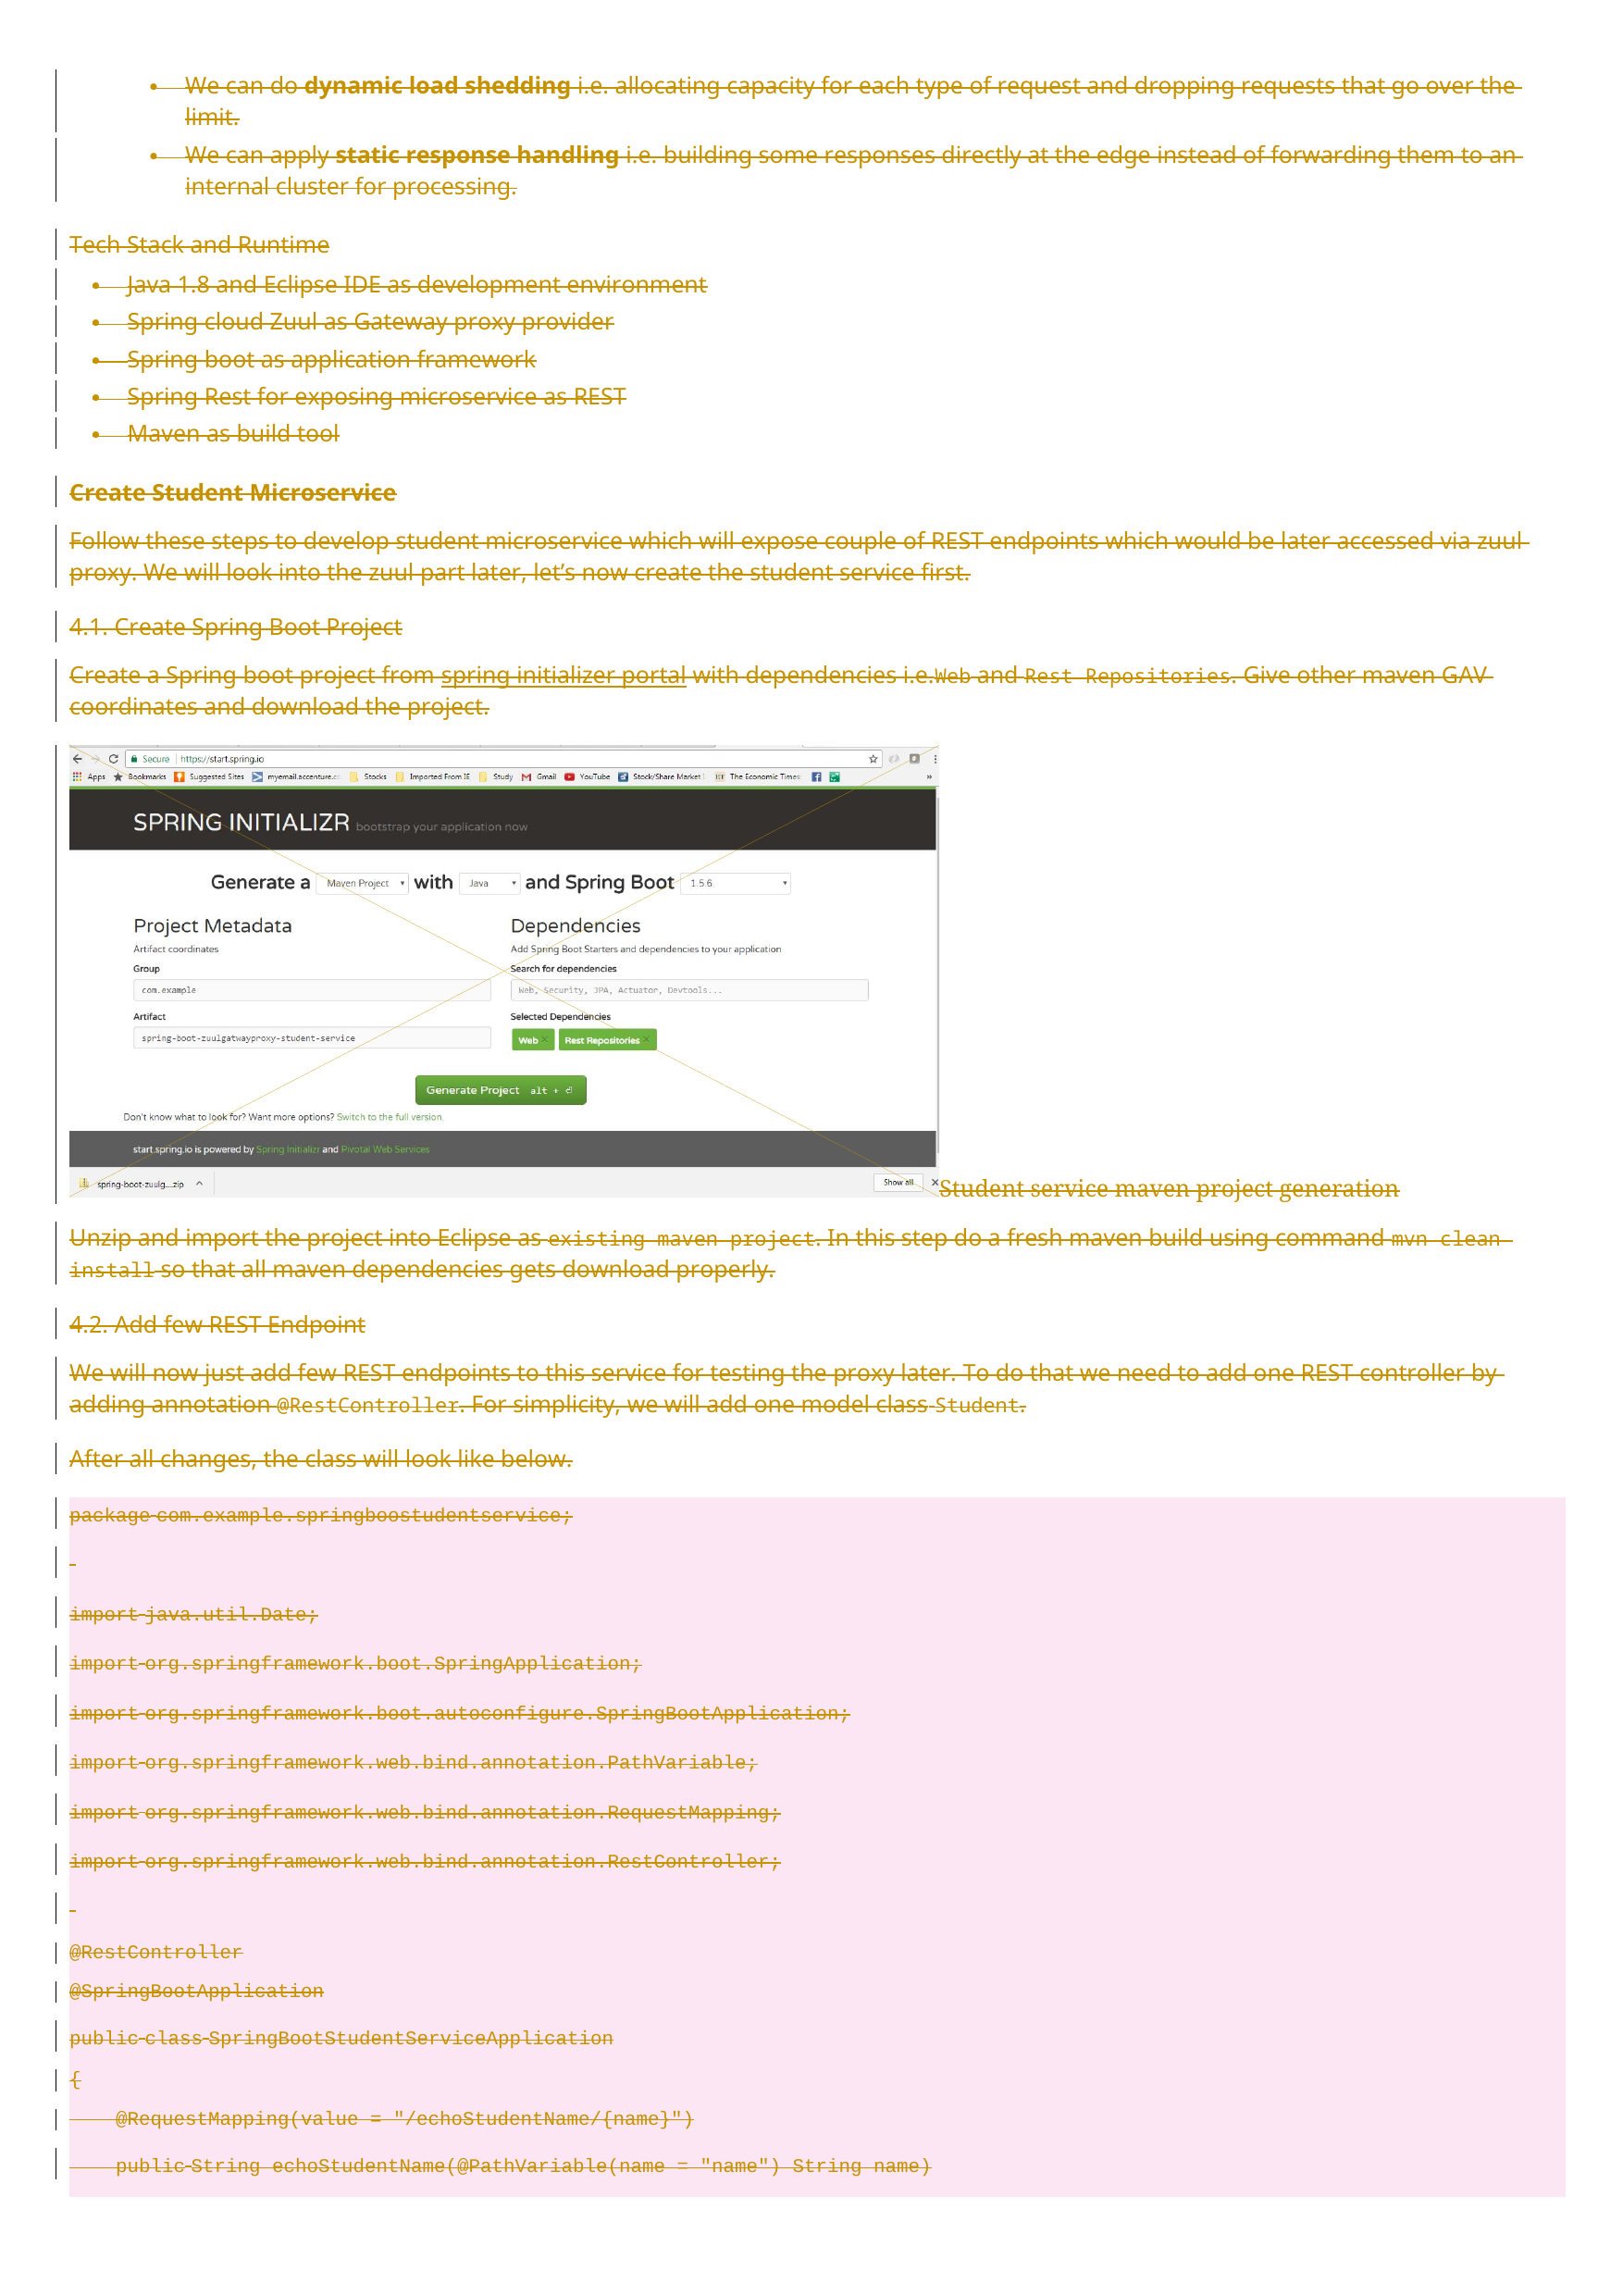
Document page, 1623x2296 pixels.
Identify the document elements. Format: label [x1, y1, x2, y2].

picture [69, 746, 502, 1196]
picture [70, 972, 938, 1198]
picture [71, 745, 937, 970]
picture [506, 746, 940, 1197]
